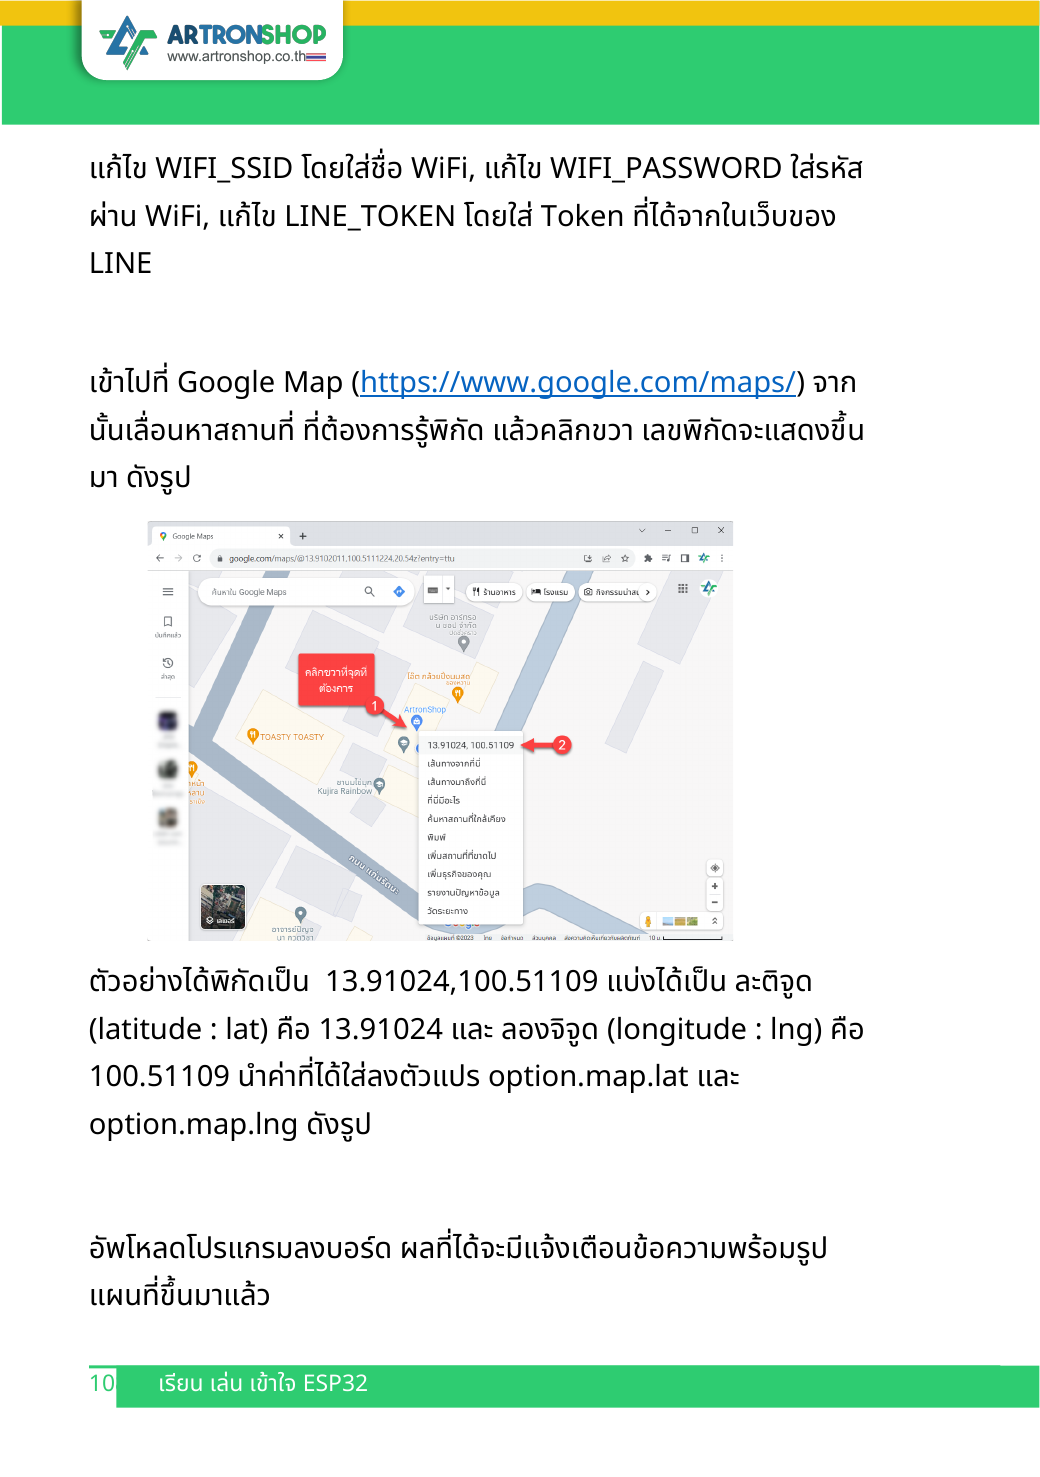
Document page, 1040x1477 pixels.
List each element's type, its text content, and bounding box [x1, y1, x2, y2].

picture [92, 12, 326, 73]
picture [147, 521, 734, 941]
text ตัวอย่างได้พิกัดเป็น 13.91024,100.51109 แบ่งได้เป็น ละติจูด (latitude : lat) คือ 13.91024 และ ลองจิจูด (longitude : lng) คือ 100.51109 นำค่าที่ได้ใส่ลงตัวแปร option.map.lat และ option.map.lng ดังรูป [89, 960, 892, 1148]
text แก้ไข WIFI_SSID โดยใส่ชื่อ WiFi, แก้ไข WIFI_PASSWORD ใส่รหัสผ่าน WiFi, แก้ไข LINE_TOKEN โดยใส่ Token ที่ได้จากในเว็บของ LINE [89, 148, 892, 282]
text อัพโหลดโปรแกรมลงบอร์ด ผลที่ได้จะมีแจ้งเตือนข้อความพร้อมรูปแผนที่ขึ้นมาแล้ว [89, 1227, 892, 1319]
text เข้าไปที่ Google Map (https://www.google.com/maps/) จากนั้นเลื่อนหาสถานที่ ที่ต้องการรู้พิกัด แล้วคลิกขวา เลขพิกัดจะแสดงขึ้นมา ดังรูป [89, 362, 892, 501]
